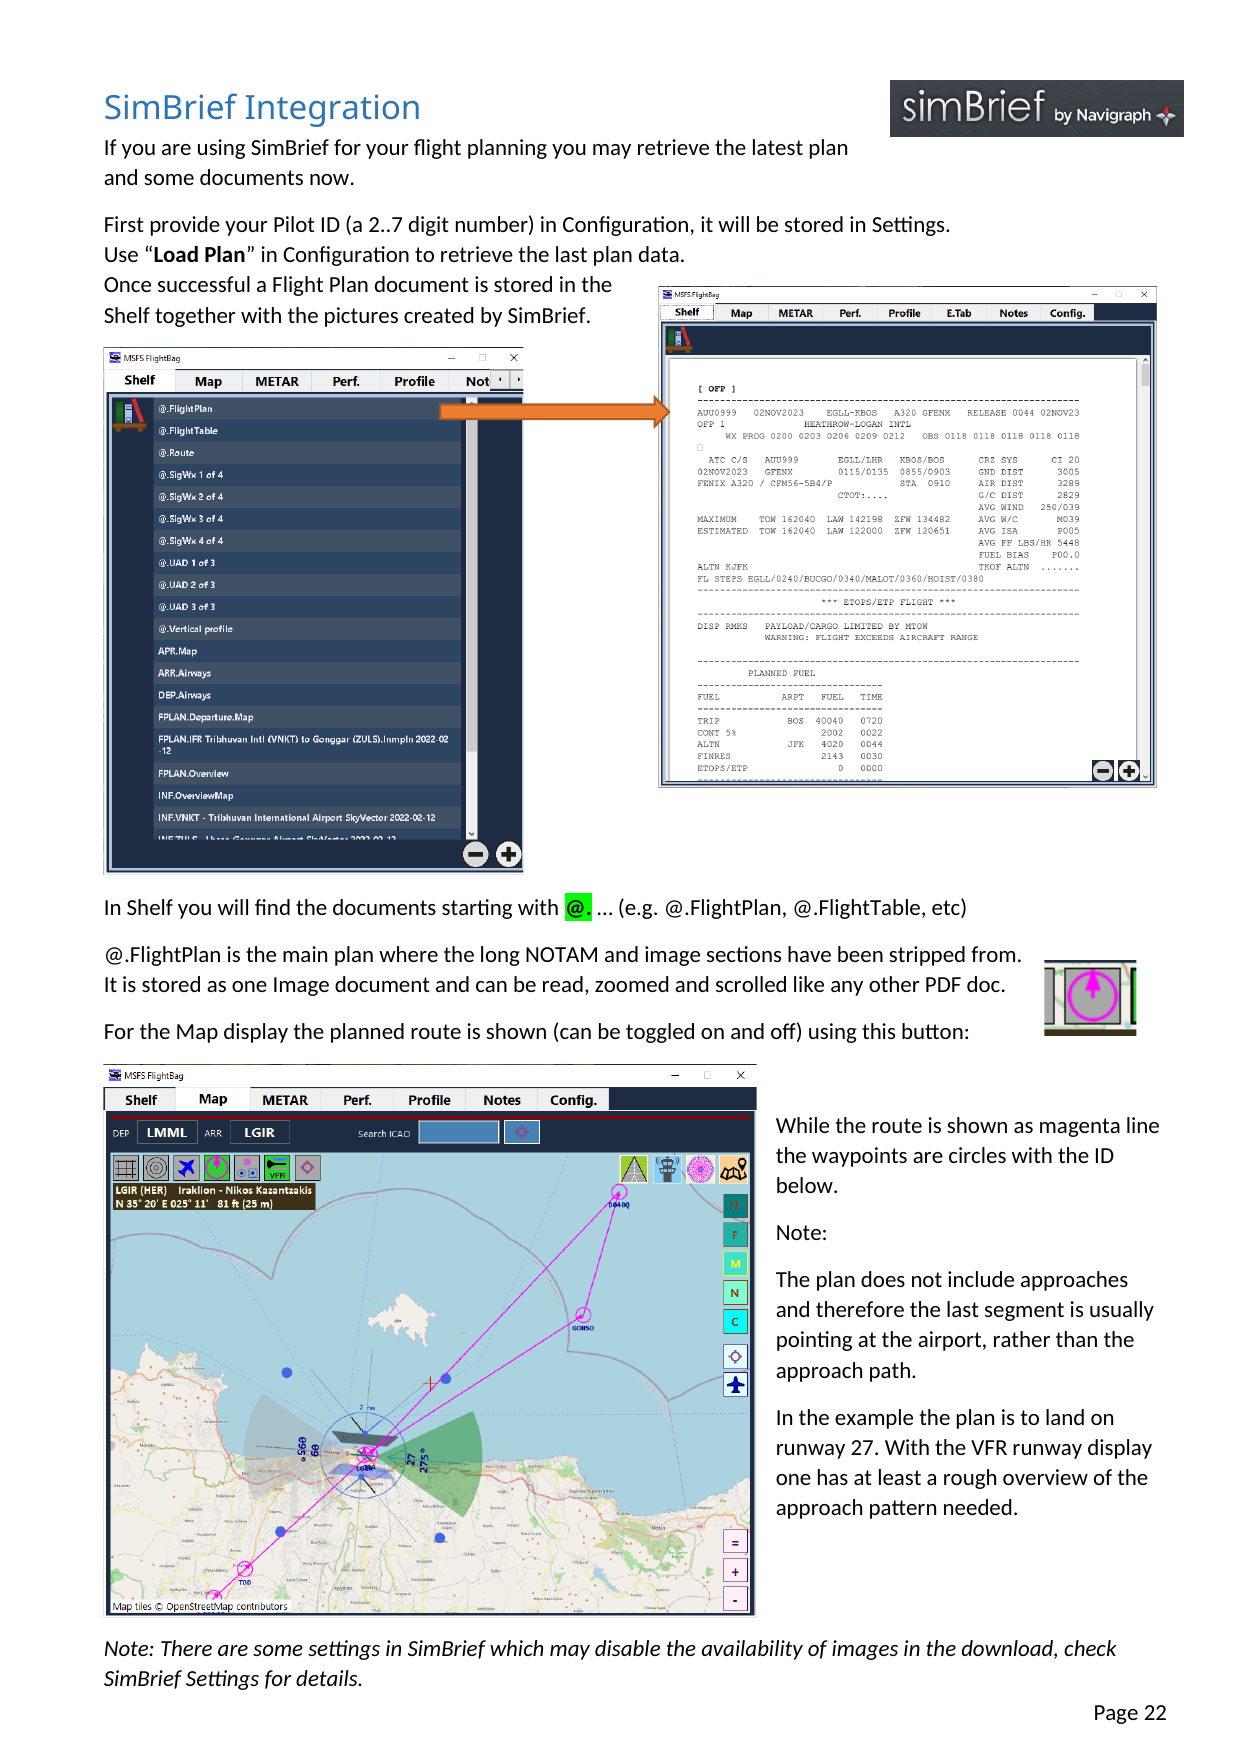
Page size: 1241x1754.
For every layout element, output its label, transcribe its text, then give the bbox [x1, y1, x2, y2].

text In the example the plan is to land on runway 27. With the VFR runway display one has at least a rough overview of the approach pattern needed. [757, 1403, 1167, 1521]
picture [103, 347, 524, 875]
text In Shelf you will find the documents starting with @. … (e.g. @.FlightPlan, @.FlightTable, etc) [103, 893, 565, 921]
picture [658, 286, 1157, 788]
picture [103, 1064, 757, 1618]
text In Shelf you will find the documents starting with @. … (e.g. @.FlightPlan, @.FlightTable, etc) [592, 893, 1167, 921]
text Note: There are some settings in SimBrief which may disable the availability of images in the download, check SimBrief Settings for details. [103, 1634, 1167, 1692]
subtitle SimBrief Integration [103, 84, 890, 129]
text @.FlightPlan is the main plan where the long NOTAM and image sections have been stripped from. It is stored as one Image document and can be read, zoomed and scrolled like any other PDF doc. [103, 940, 1167, 998]
text If you are using SimBrief for your flight planning you may retrieve the latest plan and some documents now. [103, 133, 1167, 191]
text While the route is shown as magenta line the waypoints are circles with the ID below. [757, 1111, 1167, 1199]
text Note: [757, 1218, 1167, 1246]
picture [1044, 960, 1137, 1036]
text First provide your Pilot ID (a 2..7 digit number) in Configuration, it will be stored in Settings. Use “Load Plan” in Configuration to retrieve the last plan data. Once successful a Flight Plan document is stored in the Shelf together with the pictures created by SimBrief. [103, 210, 1167, 329]
text For the Map display the planned route is shown (can be toggled on and off) using this button: [103, 1017, 1167, 1045]
picture [890, 80, 1184, 137]
text The plan does not include approaches and therefore the last segment is usually pointing at the airport, rather than the approach path. [757, 1265, 1167, 1384]
